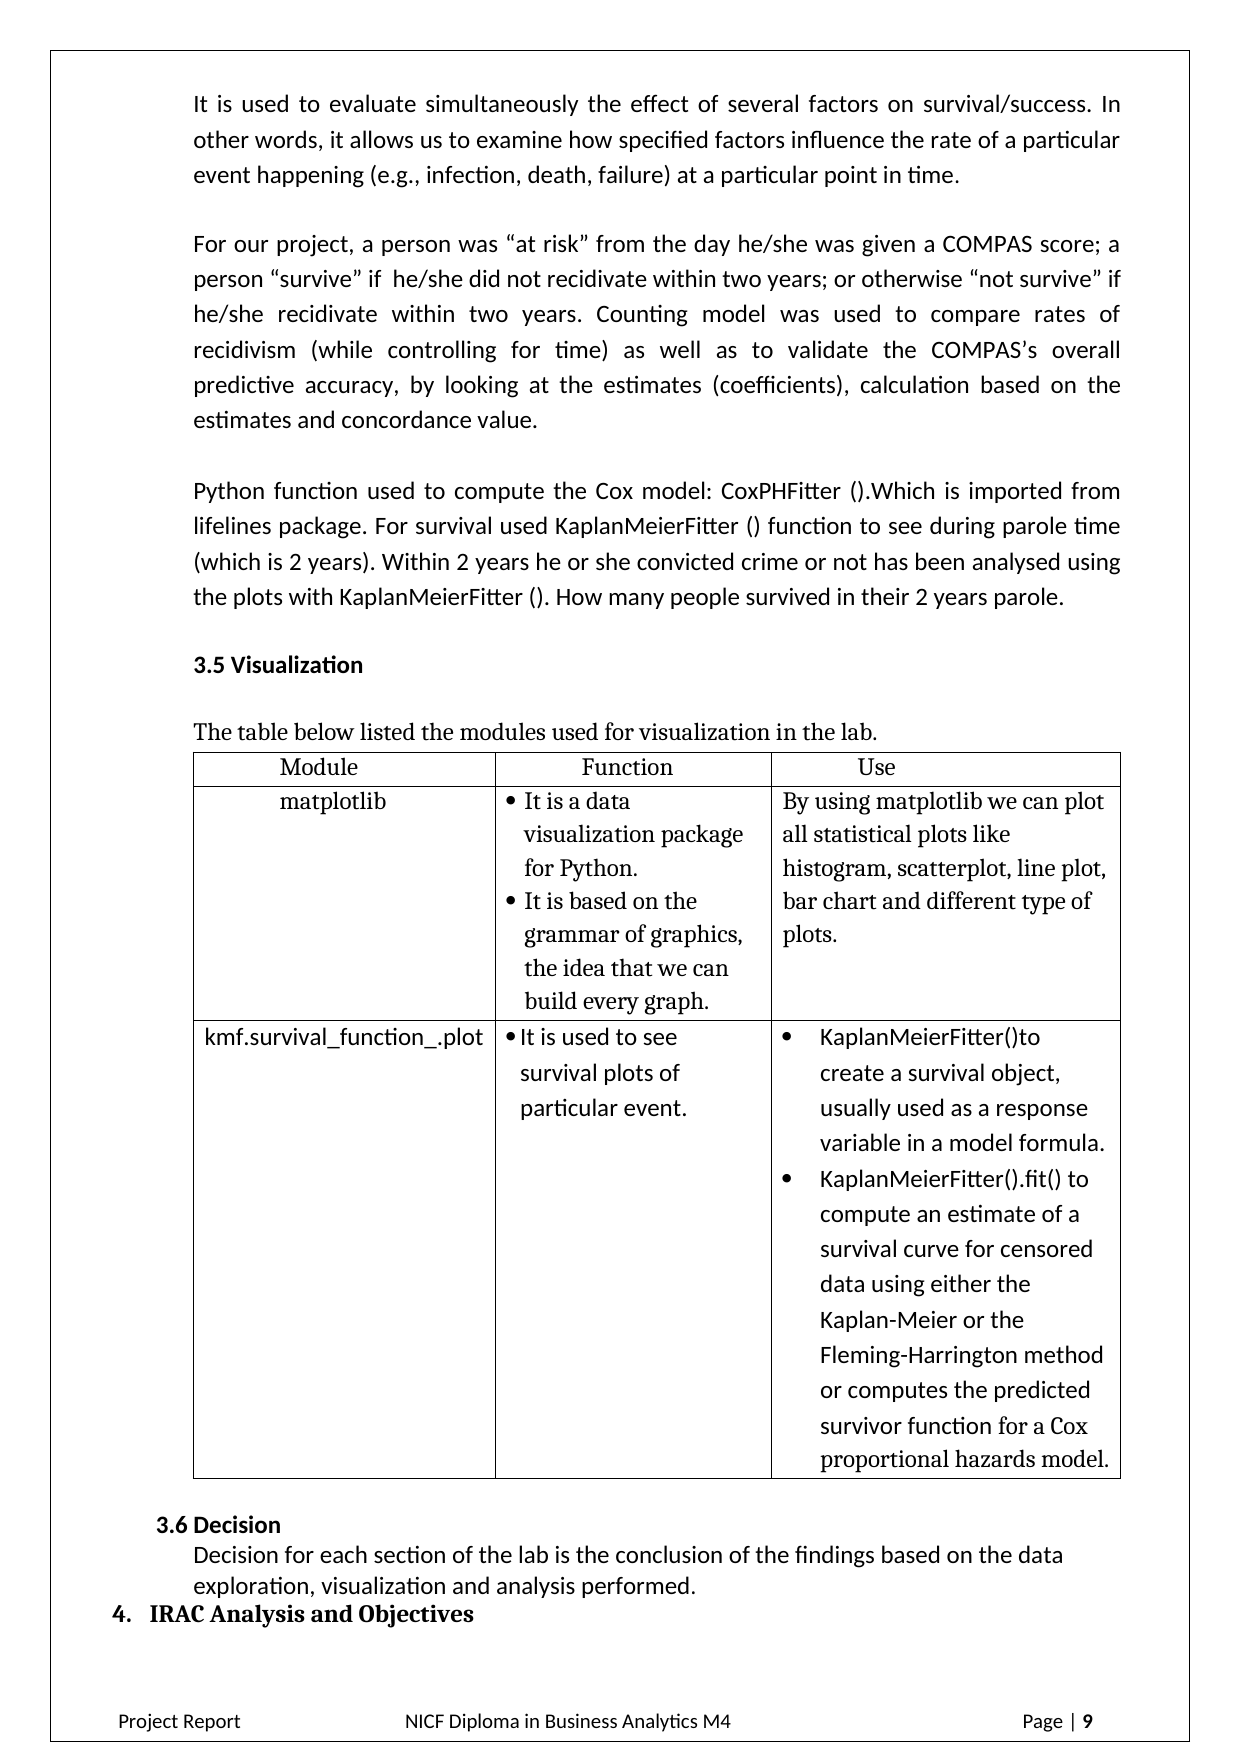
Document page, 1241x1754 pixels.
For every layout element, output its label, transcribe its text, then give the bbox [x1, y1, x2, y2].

table_header Module [194, 753, 495, 786]
table_cell kmf.survival_function_.plot [194, 1021, 495, 1478]
table_header Use [772, 753, 1120, 786]
text It is used to evaluate simultaneously the effect of several factors on survival/success. In other words, it allows us to examine how specified factors influence the rate of a particular event happening (e.g., infection, death, failure) at a particular point in time. [193, 89, 1122, 190]
table_cell matplotlib [194, 787, 495, 1020]
table_cell KaplanMeierFitter()to create a survival object, usually used as a response variable in a model formula. KaplanMeierFitter().fit() to compute an estimate of a survival curve for censored data using either the Kaplan-Meier or the Fleming-Harrington method or computes the predicted survivor function for a Cox proportional hazards model. [772, 1021, 1120, 1478]
list 3.6 Decision [156, 1508, 1122, 1539]
table_cell By using matplotlib we can plot all statistical plots like histogram, scatterplot, line plot, bar chart and different type of plots. [772, 787, 1120, 1020]
table_cell It is used to see survival plots of particular event. [496, 1021, 771, 1478]
table_header Function [496, 753, 771, 786]
list IRAC Analysis and Objectives [112, 1600, 1122, 1629]
text Decision for each section of the lab is the conclusion of the findings based on the data exploration, visualization and analysis performed. [193, 1539, 1122, 1600]
table_cell It is a data visualization package for Python. It is based on the grammar of graphics, the idea that we can build every graph. [496, 787, 771, 1020]
text 3.5 Visualization [193, 650, 1122, 680]
text The table below listed the modules used for visualization in the lab. [193, 718, 1122, 747]
text Python function used to compute the Cox model: CoxPHFitter ().Which is imported from lifelines package. For survival used KaplanMeierFitter () function to see during parole time (which is 2 years). Within 2 years he or she convicted crime or not has been analysed using the plots with KaplanMeierFitter (). How many people survived in their 2 years parole. [193, 475, 1122, 612]
text For our project, a person was “at risk” from the day he/she was given a COMPAS score; a person “survive” if he/she did not recidivate within two years; or otherwise “not survive” if he/she recidivate within two years. Counting model was used to compare rates of recidivism (while controlling for time) as well as to validate the COMPAS’s overall predictive accuracy, by looking at the estimates (coefficients), calculation based on the estimates and concordance value. [193, 228, 1122, 435]
